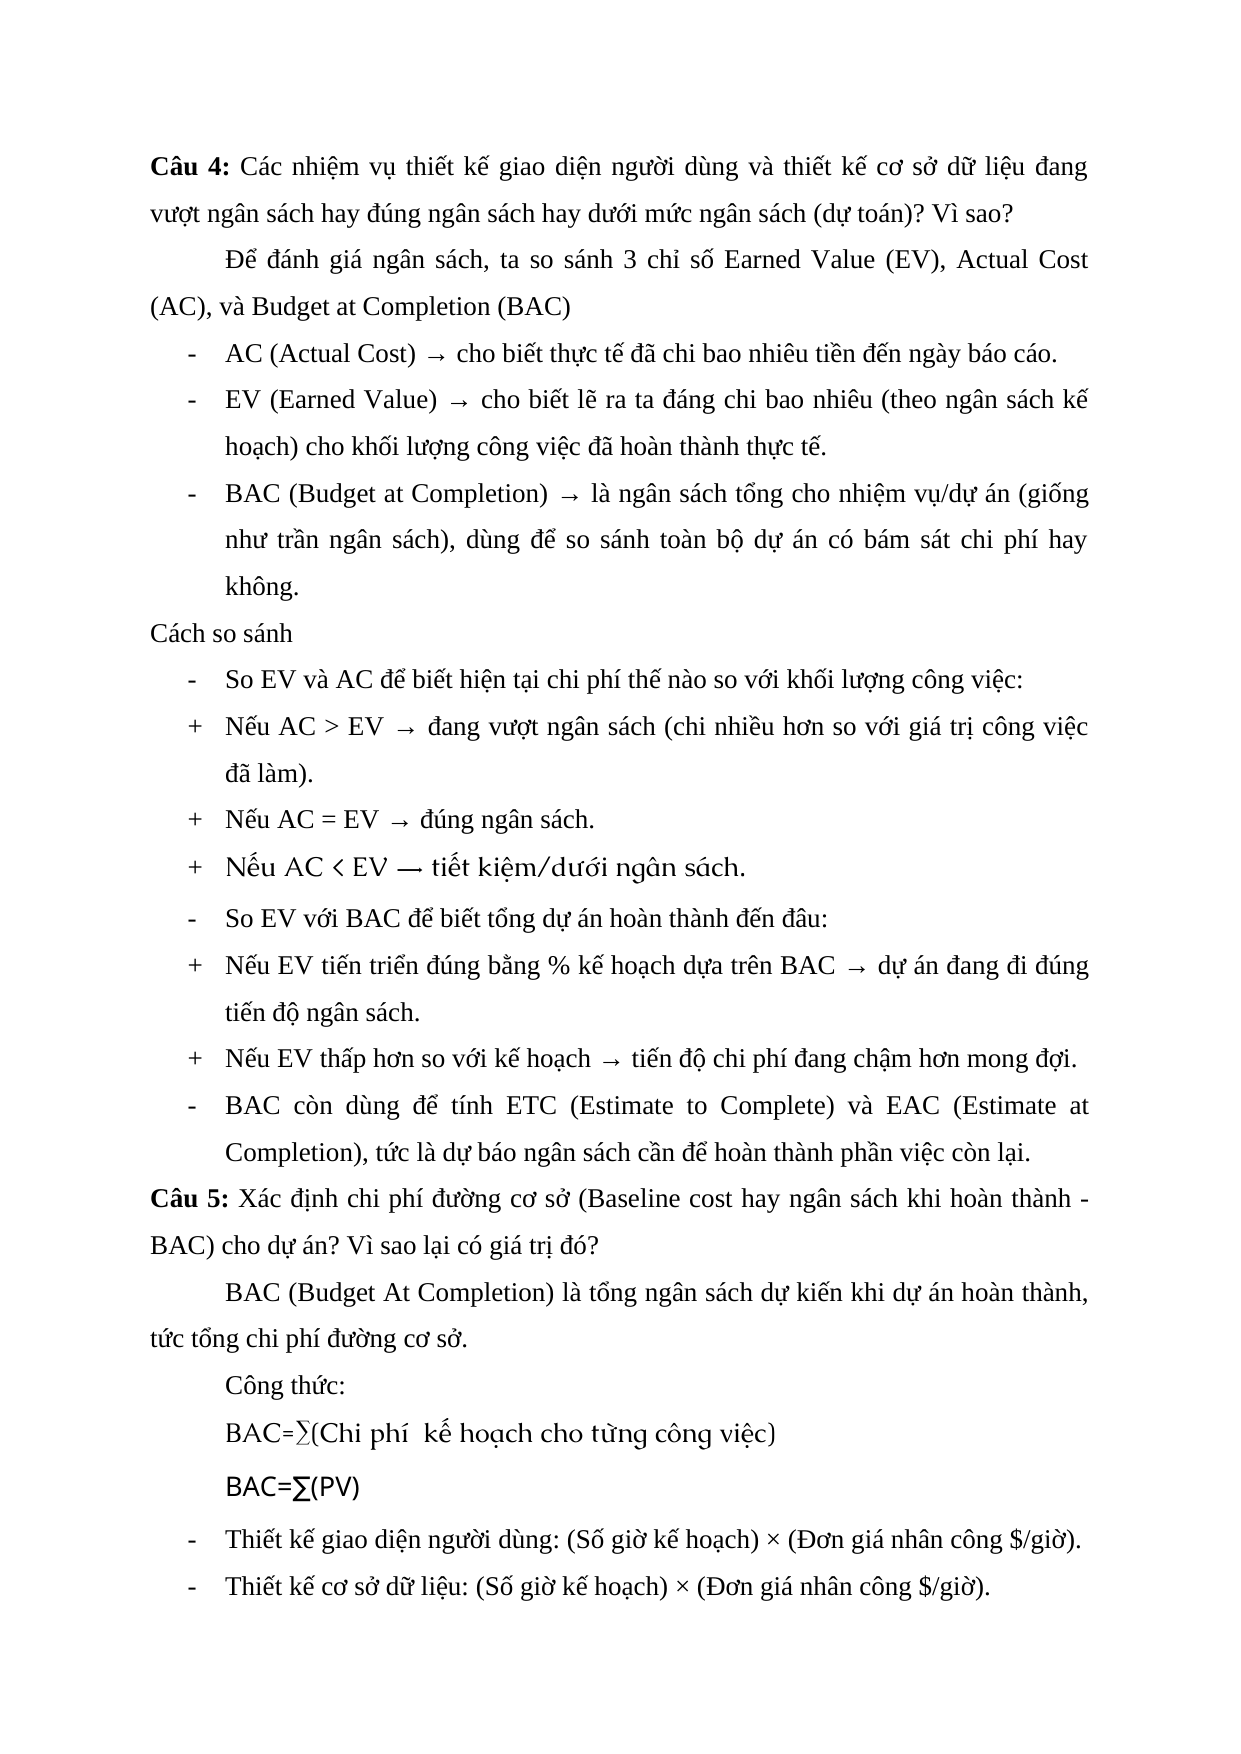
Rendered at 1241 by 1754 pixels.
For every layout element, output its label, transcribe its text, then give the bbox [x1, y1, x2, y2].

list BAC (Budget at Completion) → là ngân sách tổng cho nhiệm vụ/dự án (giống như trần ngân sách), dùng để so sánh toàn bộ dự án có bám sát chi phí hay không. [187, 477, 1090, 601]
list Nếu AC > EV → đang vượt ngân sách (chi nhiều hơn so với giá trị công việc đã làm). [187, 710, 1090, 788]
list So EV với BAC để biết tổng dự án hoàn thành đến đâu: [187, 902, 1090, 933]
list BAC còn dùng để tính ETC (Estimate to Complete) và EAC (Estimate at Completion), tức là dự báo ngân sách cần để hoàn thành phần việc còn lại. [187, 1089, 1090, 1167]
text Công thức: [150, 1369, 1090, 1400]
list EV (Earned Value) → cho biết lẽ ra ta đáng chi bao nhiêu (theo ngân sách kế hoạch) cho khối lượng công việc đã hoàn thành thực tế. [187, 383, 1090, 461]
list Thiết kế cơ sở dữ liệu: (Số giờ kế hoạch) × (Đơn giá nhân công $/giờ). [187, 1570, 1090, 1601]
text Cách so sánh [150, 617, 1090, 648]
list Nếu AC < EV → tiết kiệm/dưới ngân sách. [187, 850, 1090, 885]
list Nếu EV tiến triển đúng bằng % kế hoạch dựa trên BAC → dự án đang đi đúng tiến độ ngân sách. [187, 949, 1090, 1027]
list Thiết kế giao diện người dùng: (Số giờ kế hoạch) × (Đơn giá nhân công $/giờ). [187, 1523, 1090, 1554]
list Nếu AC = EV → đúng ngân sách. [187, 803, 1090, 834]
text Câu 4: Các nhiệm vụ thiết kế giao diện người dùng và thiết kế cơ sở dữ liệu đang vượt ngân sách hay đúng ngân sách hay dưới mức ngân sách (dự toán)? Vì sao? [150, 150, 1090, 228]
list So EV và AC để biết hiện tại chi phí thế nào so với khối lượng công việc: [187, 663, 1090, 694]
text Câu 5: Xác định chi phí đường cơ sở (Baseline cost hay ngân sách khi hoàn thành - BAC) cho dự án? Vì sao lại có giá trị đó? [150, 1182, 1090, 1260]
text Để đánh giá ngân sách, ta so sánh 3 chỉ số Earned Value (EV), Actual Cost (AC), và Budget at Completion (BAC) [150, 243, 1090, 321]
list AC (Actual Cost) → cho biết thực tế đã chi bao nhiêu tiền đến ngày báo cáo. [187, 337, 1090, 368]
text BAC=∑(PV) [150, 1468, 1090, 1505]
text BAC (Budget At Completion) là tổng ngân sách dự kiến khi dự án hoàn thành, tức tổng chi phí đường cơ sở. [150, 1276, 1090, 1353]
list Nếu EV thấp hơn so với kế hoạch → tiến độ chi phí đang chậm hơn mong đợi. [187, 1042, 1090, 1073]
text BAC=∑(Chi phí kế hoạch cho từng công việc) [150, 1416, 1090, 1451]
